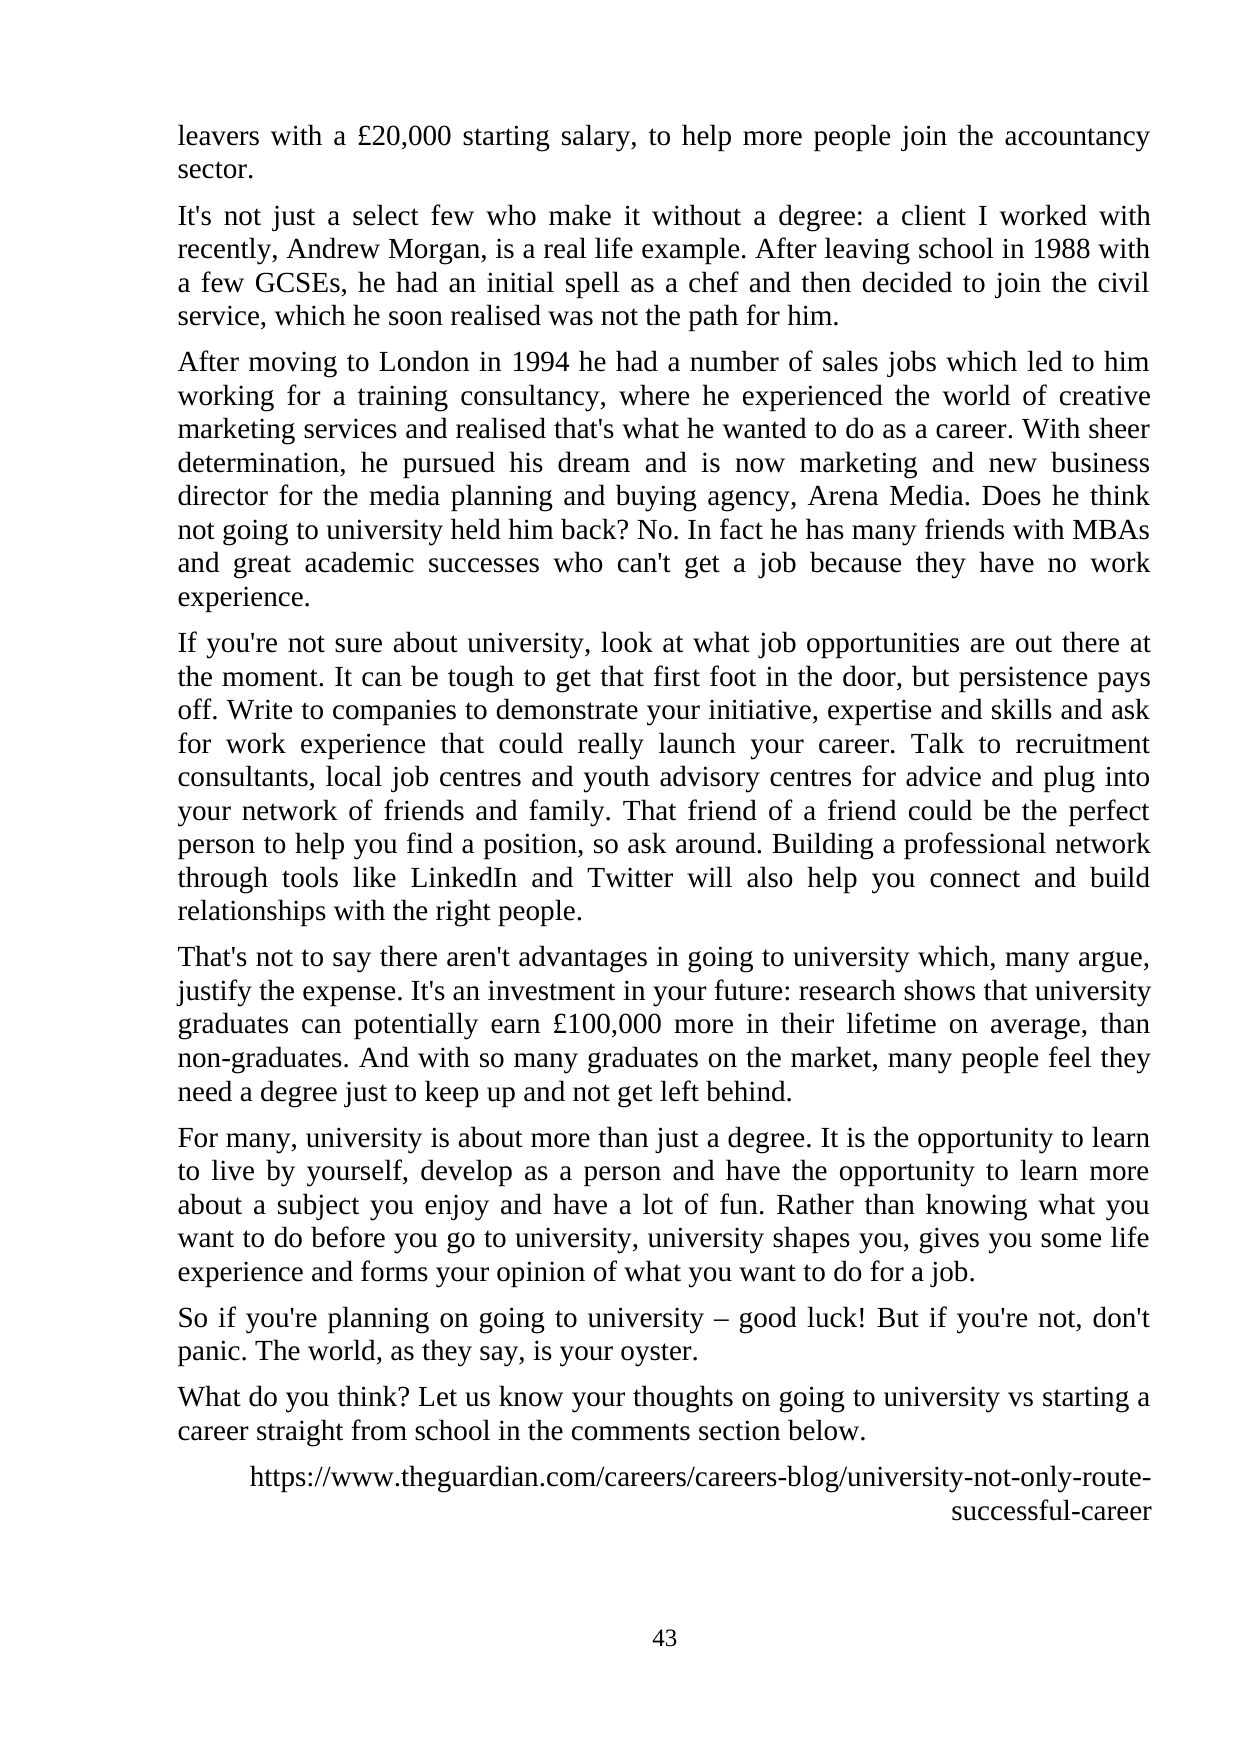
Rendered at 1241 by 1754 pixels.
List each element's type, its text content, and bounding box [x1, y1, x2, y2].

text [177, 118, 1152, 185]
text That's not to say there aren't advantages in going to university which, many argue, justify the expense. It's an investment in your future: research shows that university graduates can potentially earn £100,000 more in their lifetime on average, than non-graduates. And with so many graduates on the market, many people feel they need a degree just to keep up and not get left behind. [177, 939, 1152, 1107]
text For many, university is about more than just a degree. It is the opportunity to learn to live by yourself, develop as a person and have the opportunity to learn more about a subject you enjoy and have a lot of fun. Rather than knowing what you want to do before you go to university, university shapes you, gives you some life experience and forms your opinion of what you want to do for a job. [177, 1120, 1152, 1287]
text So if you're planning on going to university – good luck! But if you're not, don't panic. The world, as they say, is your oyster. [177, 1300, 1152, 1367]
text It's not just a select few who make it without a degree: a client I worked with recently, Andrew Morgan, is a real life example. After leaving school in 1988 with a few GCSEs, he had an initial spell as a chef and then decided to join the civil service, which he soon realised was not the path for him. [177, 198, 1152, 332]
text After moving to London in 1994 he had a number of sales jobs which led to him working for a training consultancy, where he experienced the world of creative marketing services and realised that's what he wanted to do as a career. With sheer determination, he pursued his dream and is now marketing and new business director for the media planning and buying agency, Arena Media. Does he think not going to university held him back? No. In fact he has many friends with MBAs and great academic successes who can't get a job because they have no work experience. [177, 344, 1152, 613]
text https://www.theguardian.com/careers/careers-blog/university-not-only-route-successful-career [177, 1459, 1152, 1526]
text If you're not sure about university, look at what job opportunities are out there at the moment. It can be tough to get that first foot in the door, but persistence pays off. Write to companies to demonstrate your initiative, expertise and skills and ask for work experience that could really launch your career. Talk to recruitment consultants, local job centres and youth advisory centres for advice and plug into your network of friends and family. That friend of a friend could be the perfect person to help you find a position, so ask around. Building a professional network through tools like LinkedIn and Twitter will also help you connect and build relationships with the right people. [177, 625, 1152, 927]
text What do you think? Let us know your thoughts on going to university vs starting a career straight from school in the comments section below. [177, 1379, 1152, 1447]
